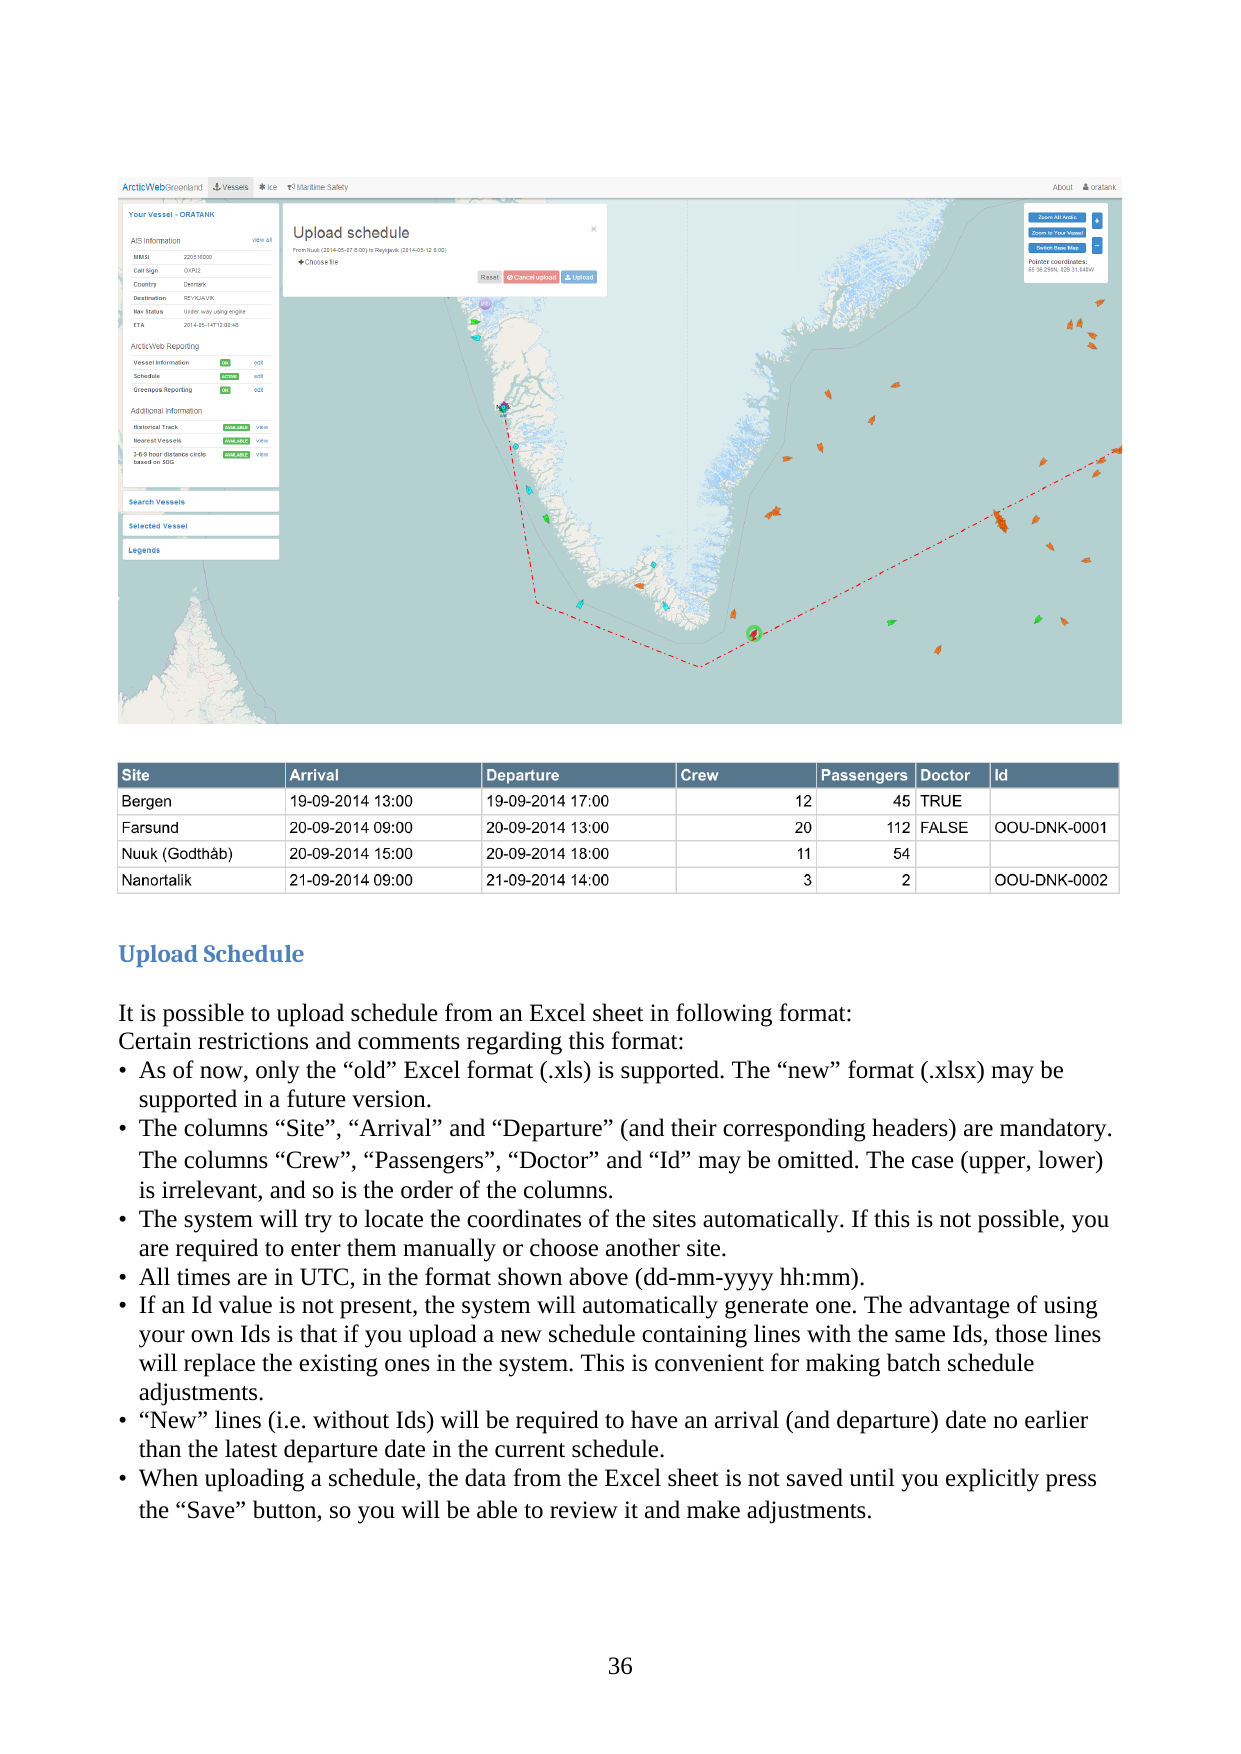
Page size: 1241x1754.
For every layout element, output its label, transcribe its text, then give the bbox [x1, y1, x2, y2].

list The columns “Site”, “Arrival” and “Departure” (and their corresponding headers) are mandatory. The columns “Crew”, “Passengers”, “Doctor” and “Id” may be omitted. The case (upper, lower) is irrelevant, and so is the order of the columns. [118, 1113, 1122, 1204]
list If an Id value is not present, the system will automatically generate one. The advantage of using your own Ids is that if you upload a new schedule containing lines with the same Ids, those lines will replace the existing ones in the system. This is convenient for making batch schedule adjustments. [118, 1291, 1122, 1406]
picture [118, 177, 1123, 724]
list When uploading a schedule, the data from the Excel sheet is not saved until you explicitly press the “Save” button, so you will be able to review it and make adjustments. [118, 1463, 1122, 1526]
text It is possible to upload schedule from an Excel sheet in following format: [118, 998, 1122, 1026]
list The system will try to locate the coordinates of the sites automatically. If this is not possible, you are required to enter them manually or choose another site. [118, 1204, 1122, 1262]
picture [117, 762, 1121, 895]
list “New” lines (i.e. without Ids) will be required to have an arrival (and departure) date no earlier than the latest departure date in the current schedule. [118, 1406, 1122, 1463]
list All times are in UTC, in the format shown above (dd-mm-yyyy hh:mm). [118, 1262, 1122, 1291]
text Certain restrictions and comments regarding this format: [118, 1026, 1122, 1055]
list As of now, only the “old” Excel format (.xls) is supported. The “new” format (.xlsx) may be supported in a future version. [118, 1055, 1122, 1113]
